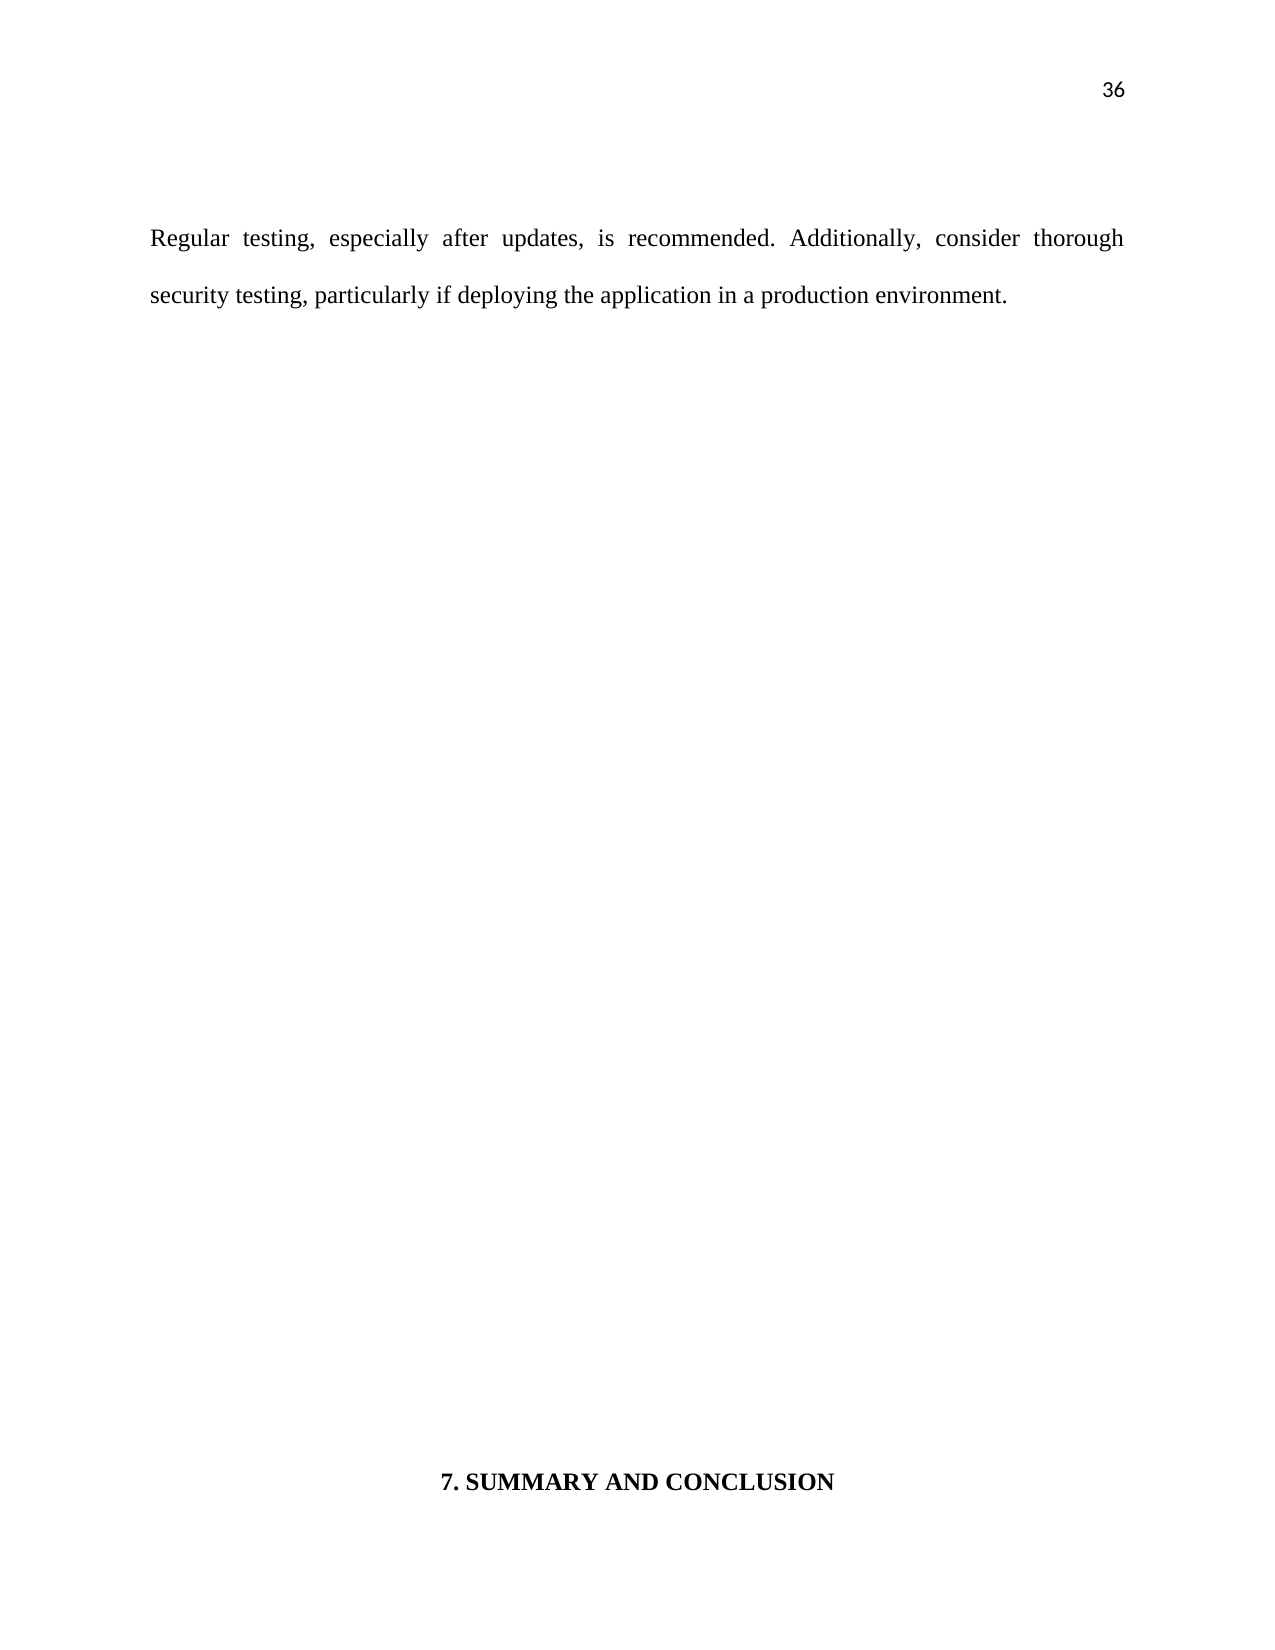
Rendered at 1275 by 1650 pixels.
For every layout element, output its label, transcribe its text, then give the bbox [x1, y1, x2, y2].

text Regular testing, especially after updates, is recommended. Additionally, consider thorough security testing, particularly if deploying the application in a production environment. [150, 223, 1125, 309]
text 7. SUMMARY AND CONCLUSION [150, 1467, 1125, 1496]
